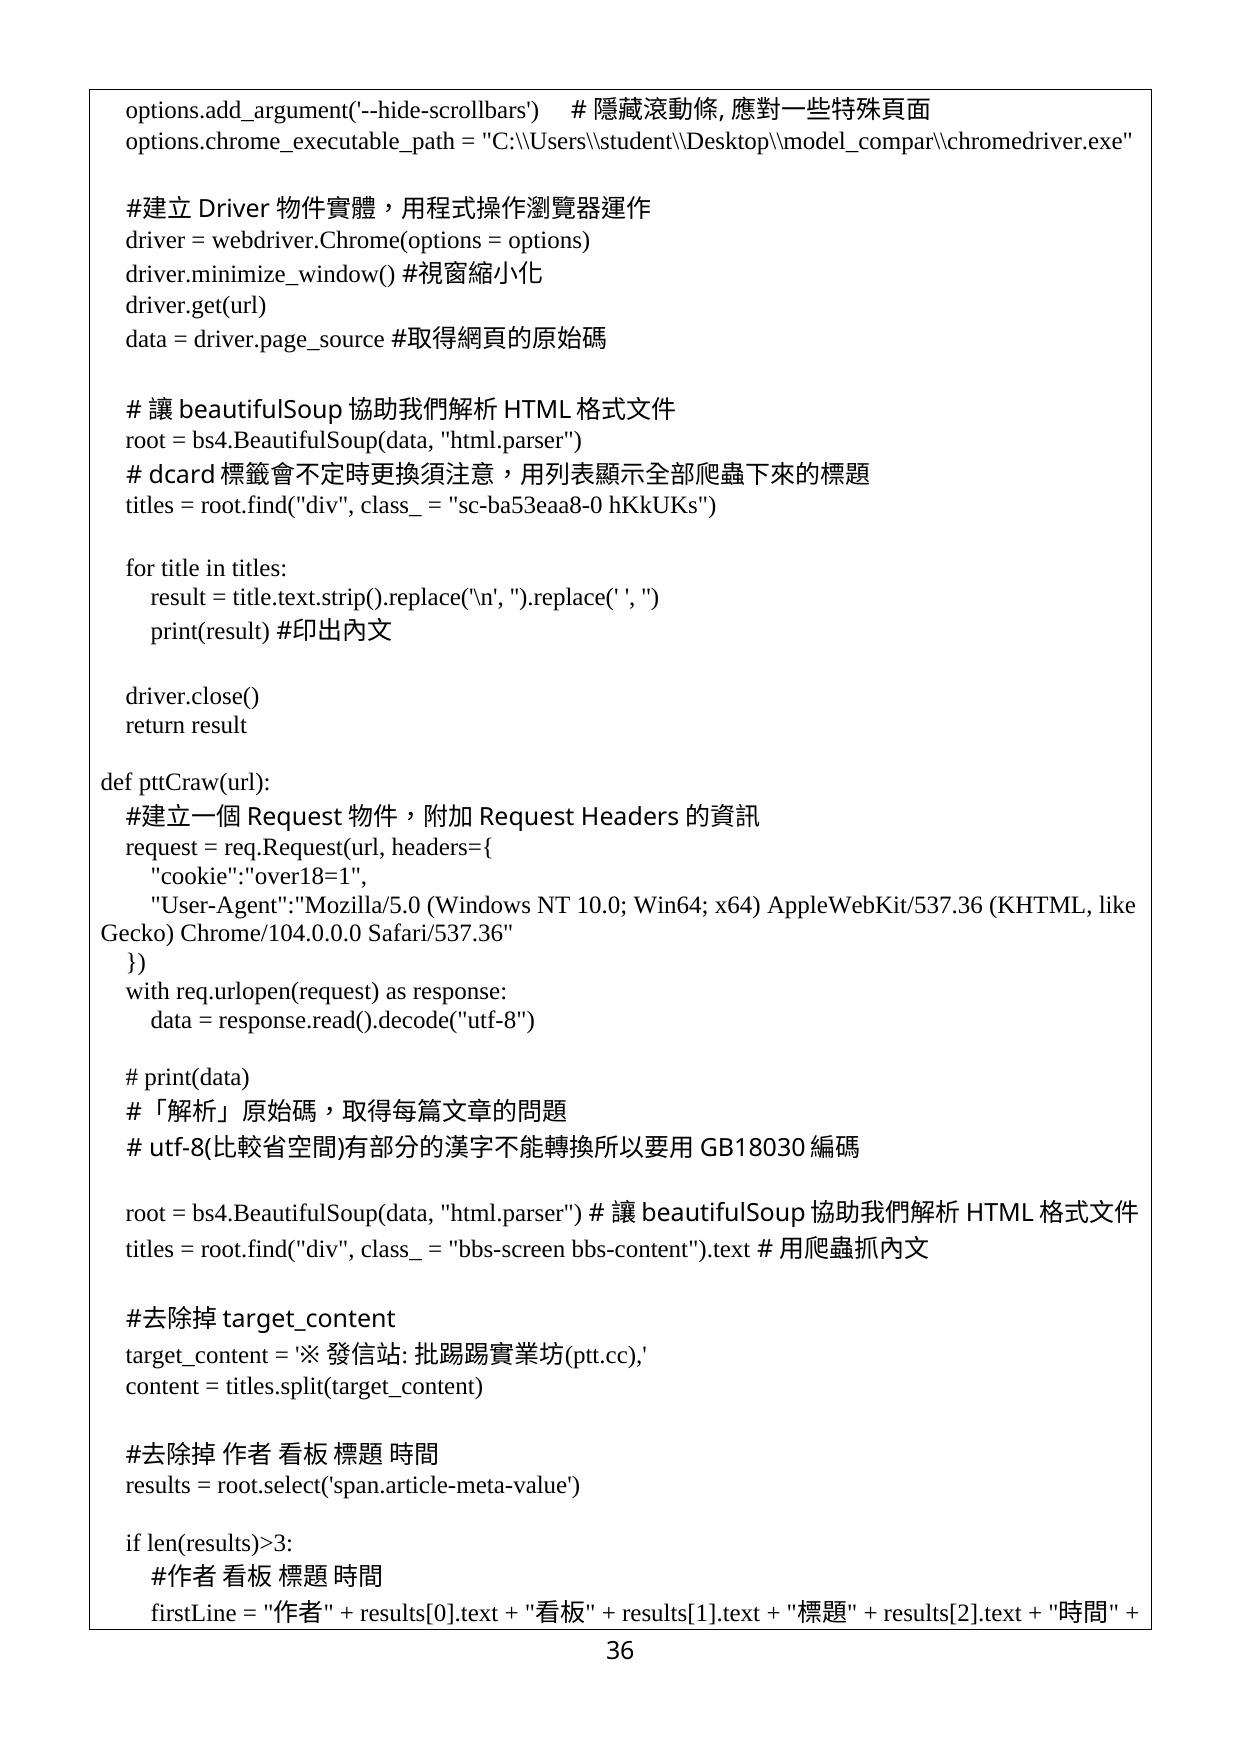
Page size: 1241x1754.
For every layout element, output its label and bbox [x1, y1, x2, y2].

table_cell [90, 90, 1151, 1629]
